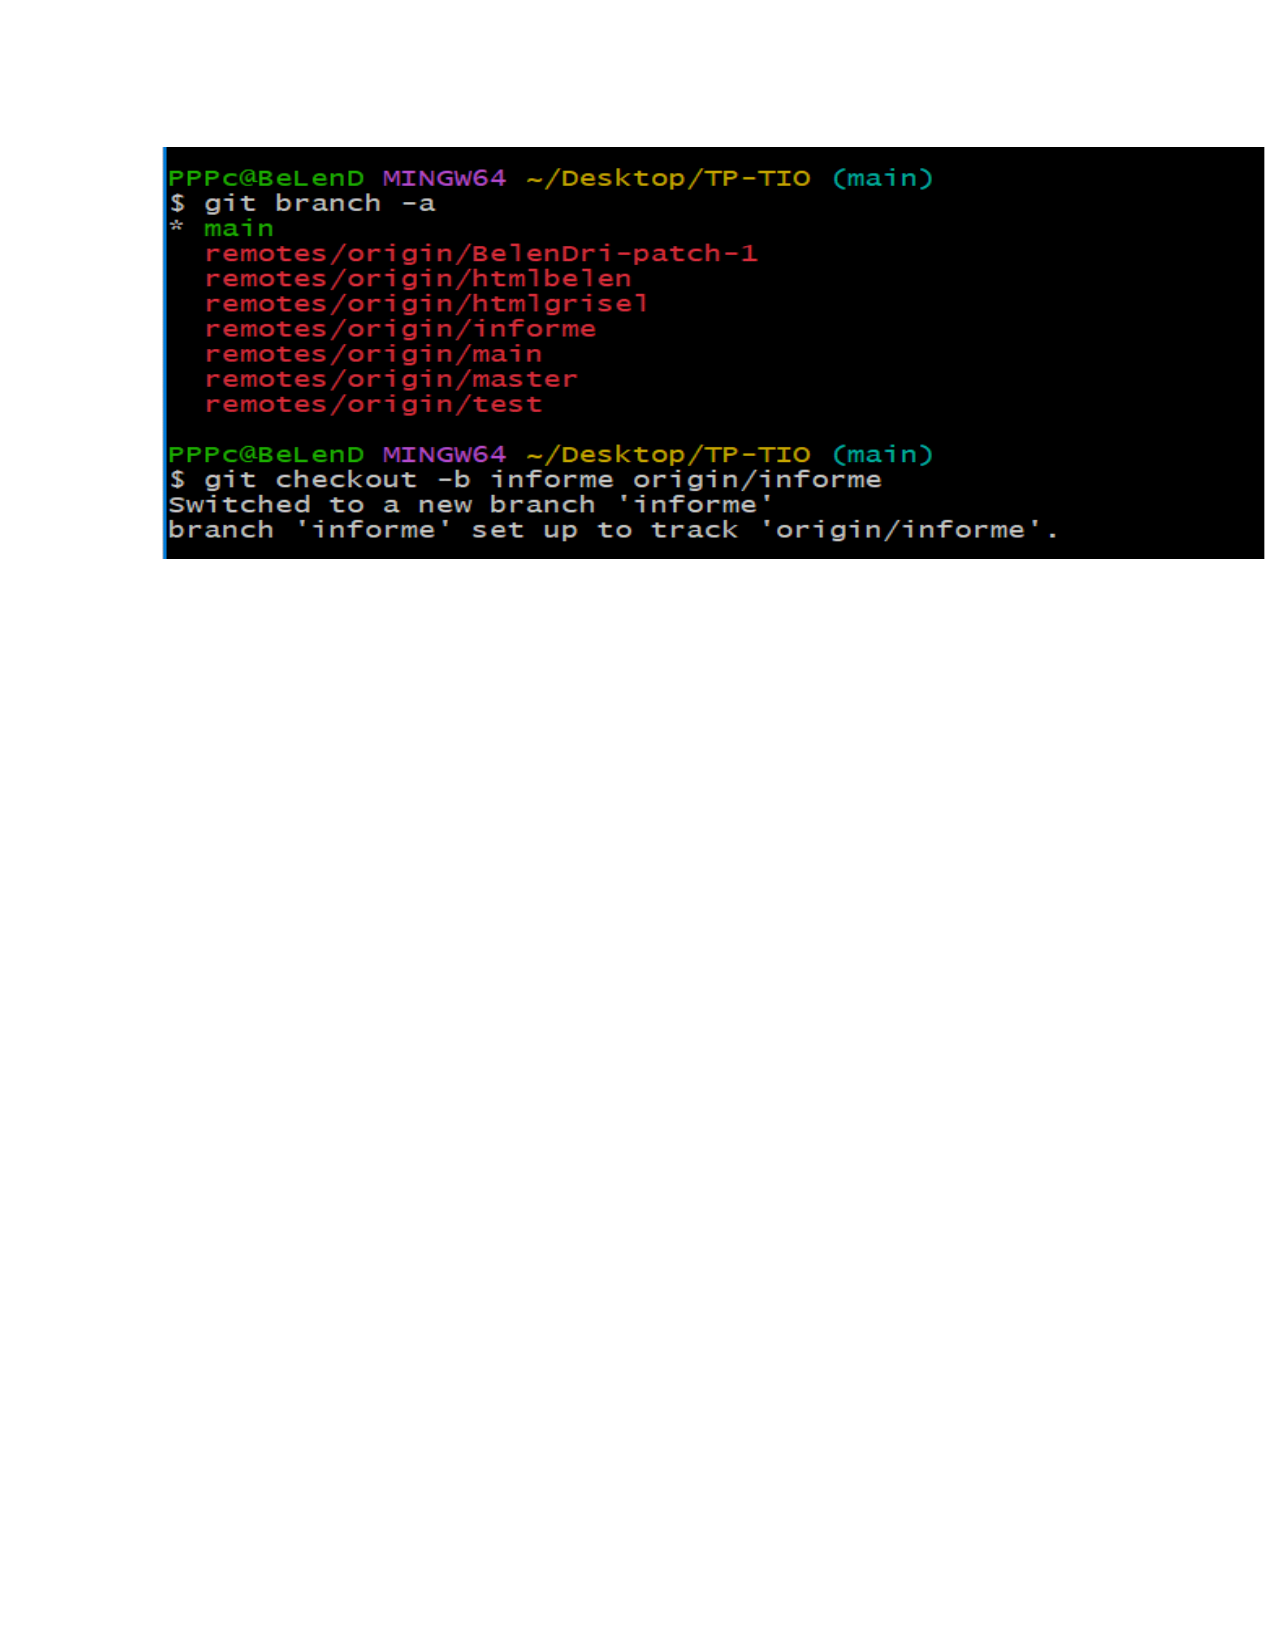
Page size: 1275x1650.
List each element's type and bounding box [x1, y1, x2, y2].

picture [162, 147, 1265, 559]
